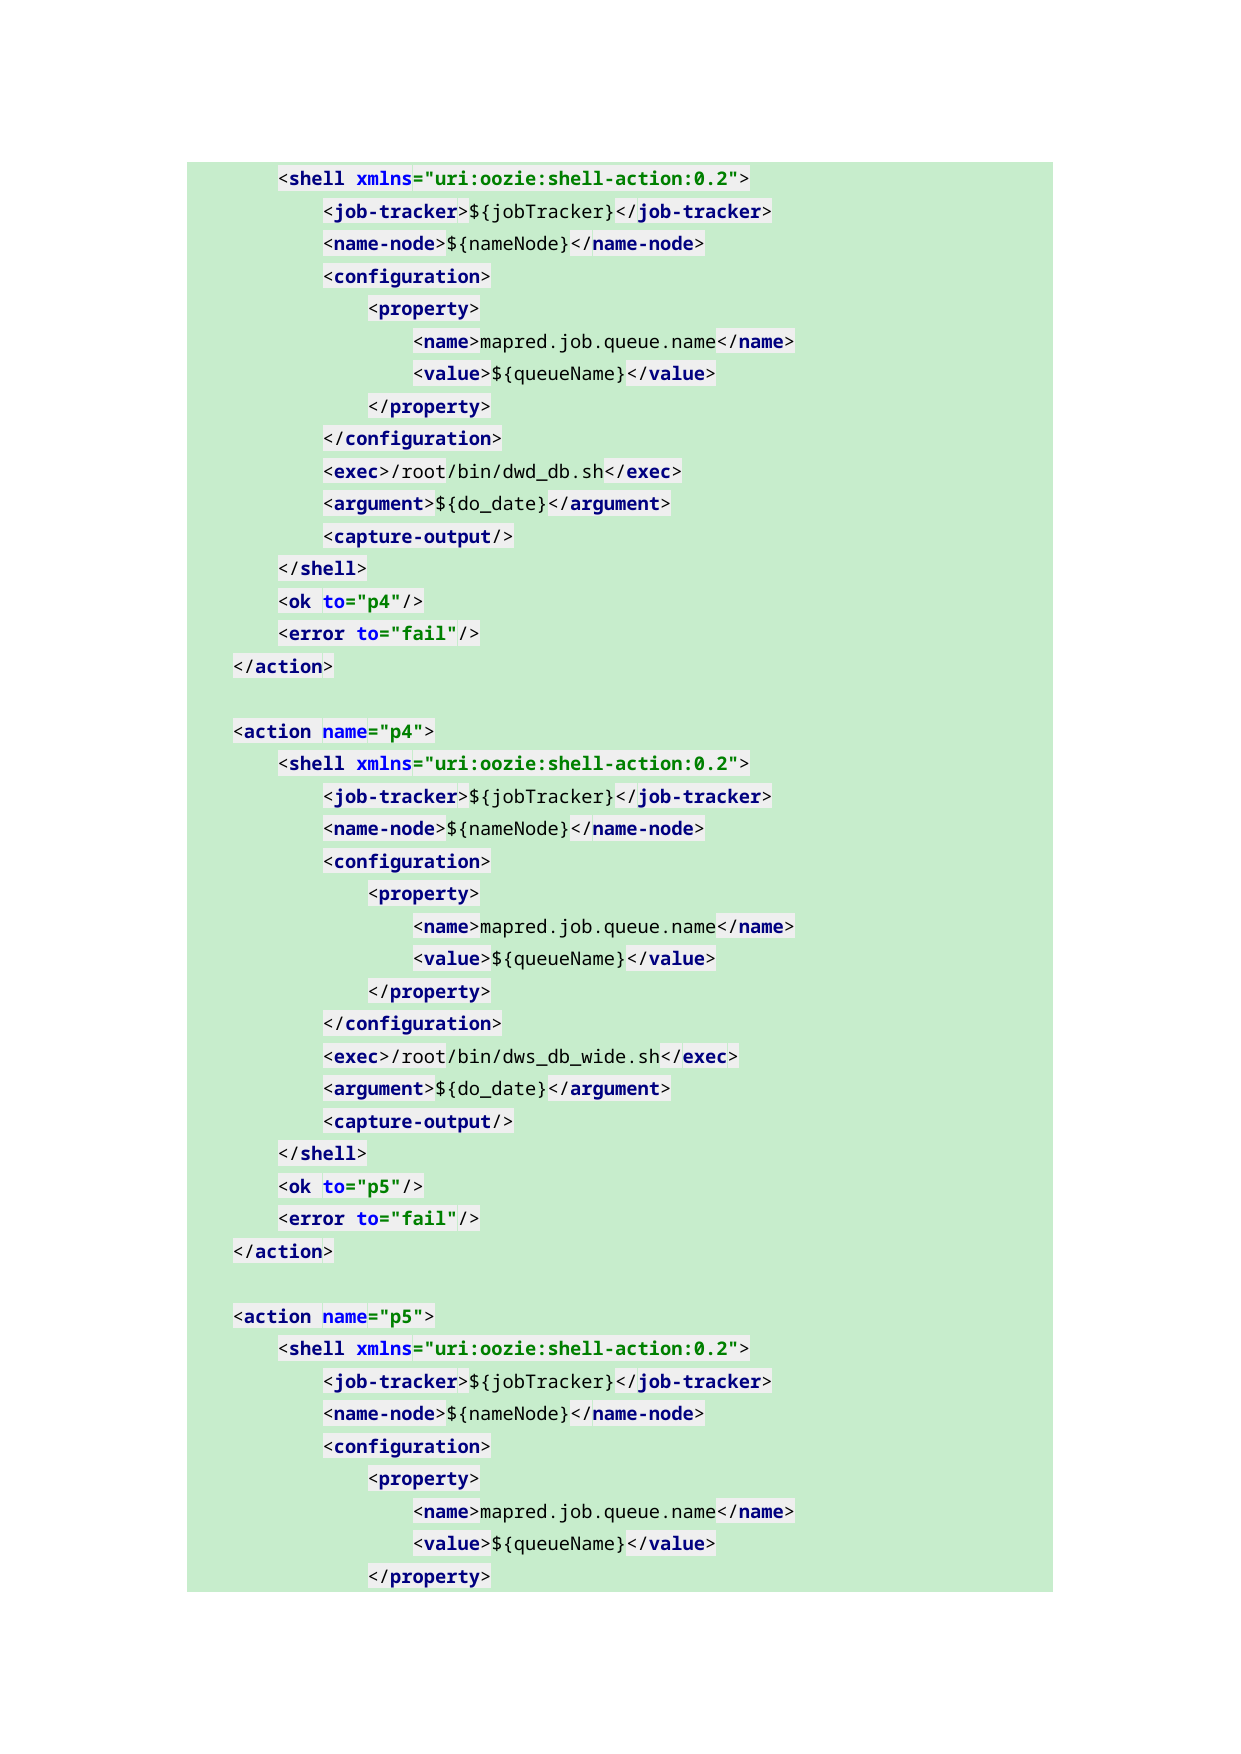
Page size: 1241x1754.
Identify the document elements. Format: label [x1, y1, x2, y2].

text [187, 162, 1053, 1592]
